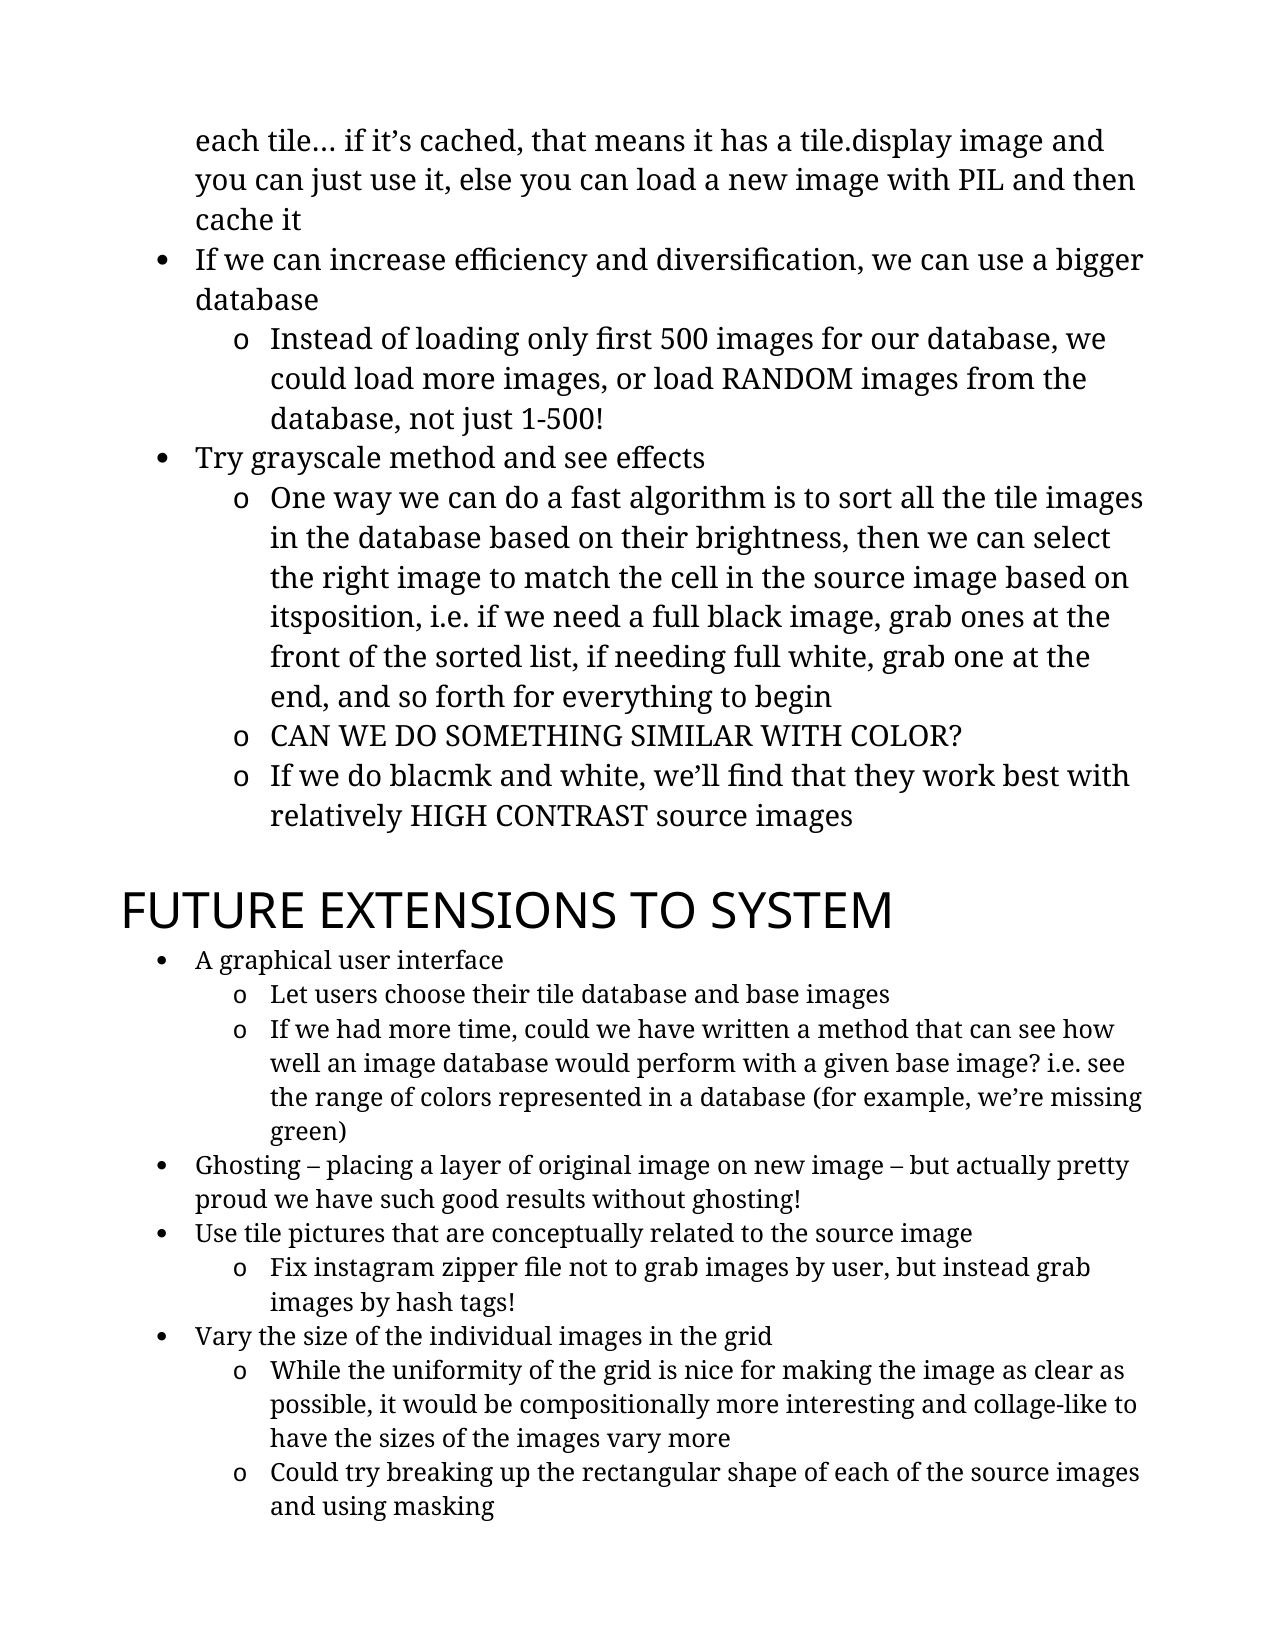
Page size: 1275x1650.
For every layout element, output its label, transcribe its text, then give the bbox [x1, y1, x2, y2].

list Ghosting – placing a layer of original image on new image – but actually pretty proud we have such good results without ghosting! [157, 1148, 1155, 1216]
list Instead of loading only first 500 images for our database, we could load more images, or load RANDOM images from the database, not just 1-500! [232, 318, 1155, 438]
list If we had more time, could we have written a method that can see how well an image database would perform with a given base image? i.e. see the range of colors represented in a database (for example, we’re missing green) [232, 1011, 1155, 1148]
list If we do blacmk and white, we’ll find that they work best with relatively HIGH CONTRAST source images [232, 756, 1155, 835]
list One way we can do a fast algorithm is to sort all the tile images in the database based on their brightness, then we can select the right image to match the cell in the source image based on itsposition, i.e. if we need a full black image, grab ones at the front of the sorted list, if needing full white, grab one at the end, and so forth for everything to begin [232, 477, 1155, 716]
list Try grayscale method and see effects [157, 438, 1155, 477]
list Let users choose their tile database and base images [232, 977, 1155, 1011]
list CAN WE DO SOMETHING SIMILAR WITH COLOR? [232, 716, 1155, 756]
text FUTURE EXTENSIONS TO SYSTEM [120, 875, 1155, 943]
list If we can increase efficiency and diversification, we can use a bigger database [157, 239, 1155, 318]
list Use tile pictures that are conceptually related to the source image [157, 1216, 1155, 1250]
list Fix instagram zipper file not to grab images by user, but instead grab images by hash tags! [232, 1250, 1155, 1318]
list Vary the size of the individual images in the grid [157, 1318, 1155, 1352]
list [157, 120, 1155, 239]
list Could try breaking up the rectangular shape of each of the source images and using masking [232, 1455, 1155, 1523]
list A graphical user interface [157, 943, 1155, 977]
list While the uniformity of the grid is nice for making the image as clear as possible, it would be compositionally more interesting and collage-like to have the sizes of the images vary more [232, 1352, 1155, 1455]
